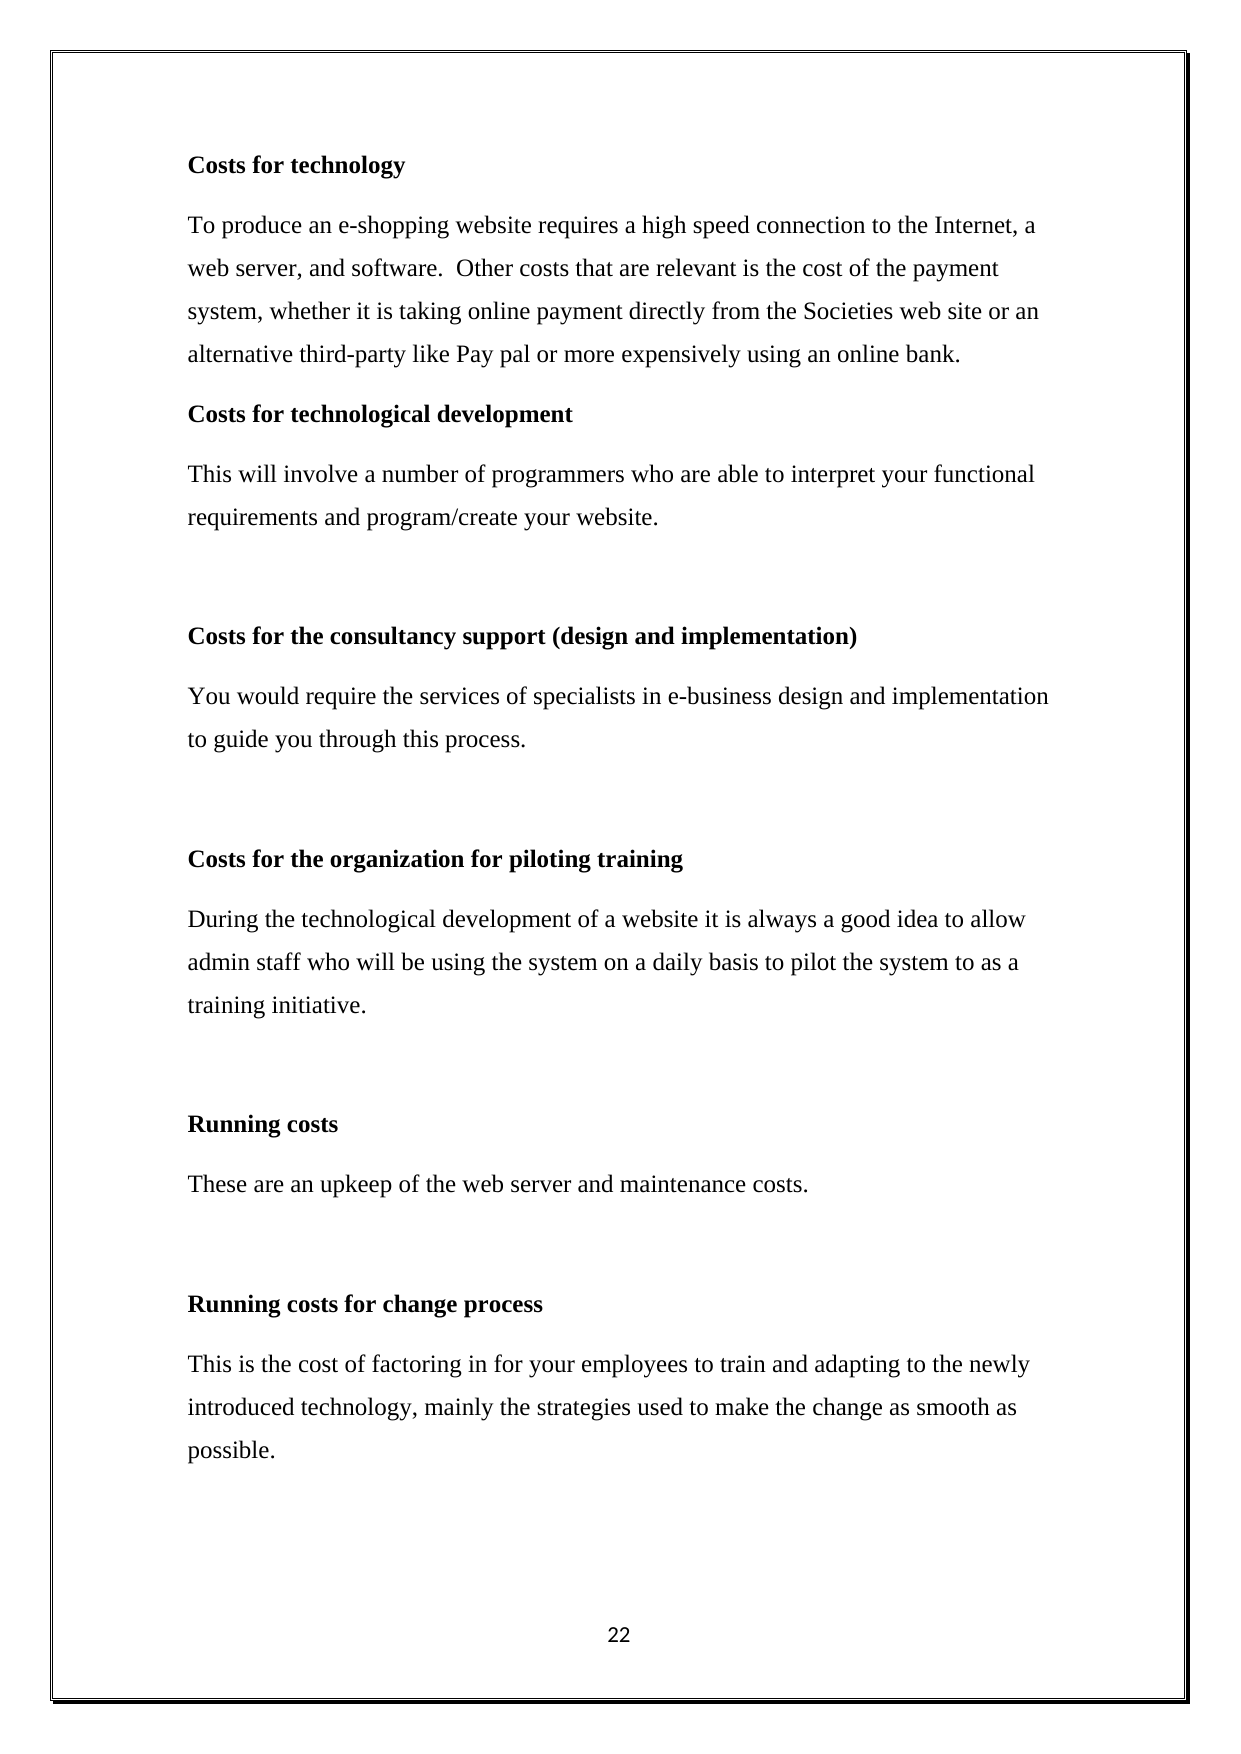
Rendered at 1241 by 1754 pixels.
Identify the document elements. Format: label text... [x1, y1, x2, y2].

text Costs for the organization for piloting training [187, 844, 1049, 873]
text You would require the services of specialists in e-business design and implementation to guide you through this process. [187, 681, 1049, 753]
text Costs for technological development [187, 399, 1049, 428]
text During the technological development of a website it is always a good idea to allow admin staff who will be using the system on a daily basis to pilot the system to as a training initiative. [187, 904, 1049, 1019]
text This is the cost of factoring in for your employees to train and adapting to the newly introduced technology, mainly the strategies used to make the change as smooth as possible. [187, 1349, 1049, 1464]
text Running costs for change process [187, 1289, 1049, 1318]
text To produce an e-shopping website requires a high speed connection to the Internet, a web server, and software. Other costs that are relevant is the cost of the payment system, whether it is taking online payment directly from the Societies web site or an alternative third-party like Pay pal or more expensively using an online bank. [187, 210, 1049, 368]
text These are an upkeep of the web server and maintenance costs. [187, 1169, 1049, 1198]
text This will involve a number of programmers who are able to interpret your functional requirements and program/create your website. [187, 459, 1049, 531]
text Running costs [187, 1109, 1049, 1138]
text Costs for the consultancy support (design and implementation) [187, 621, 1049, 650]
text Costs for technology [187, 150, 1049, 179]
